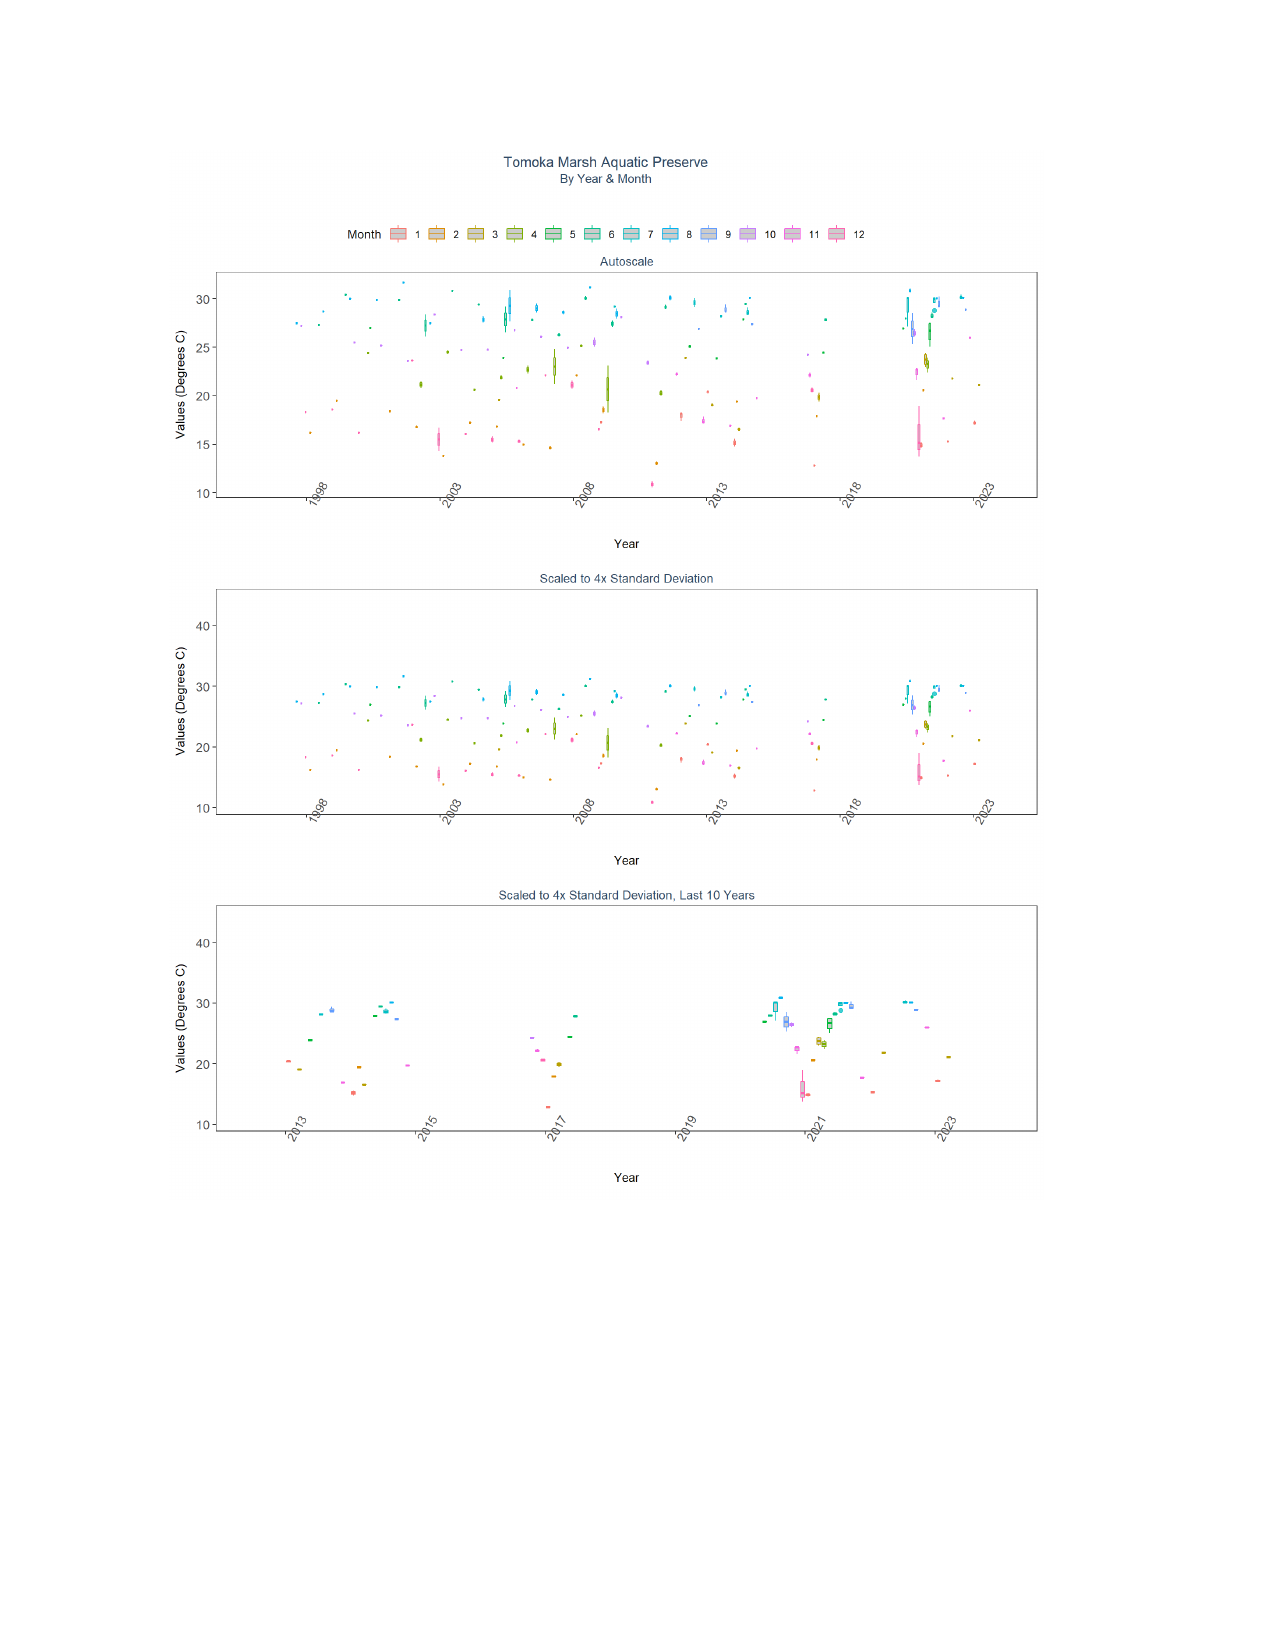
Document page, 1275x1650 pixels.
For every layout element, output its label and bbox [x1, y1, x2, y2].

picture [168, 150, 1044, 1200]
